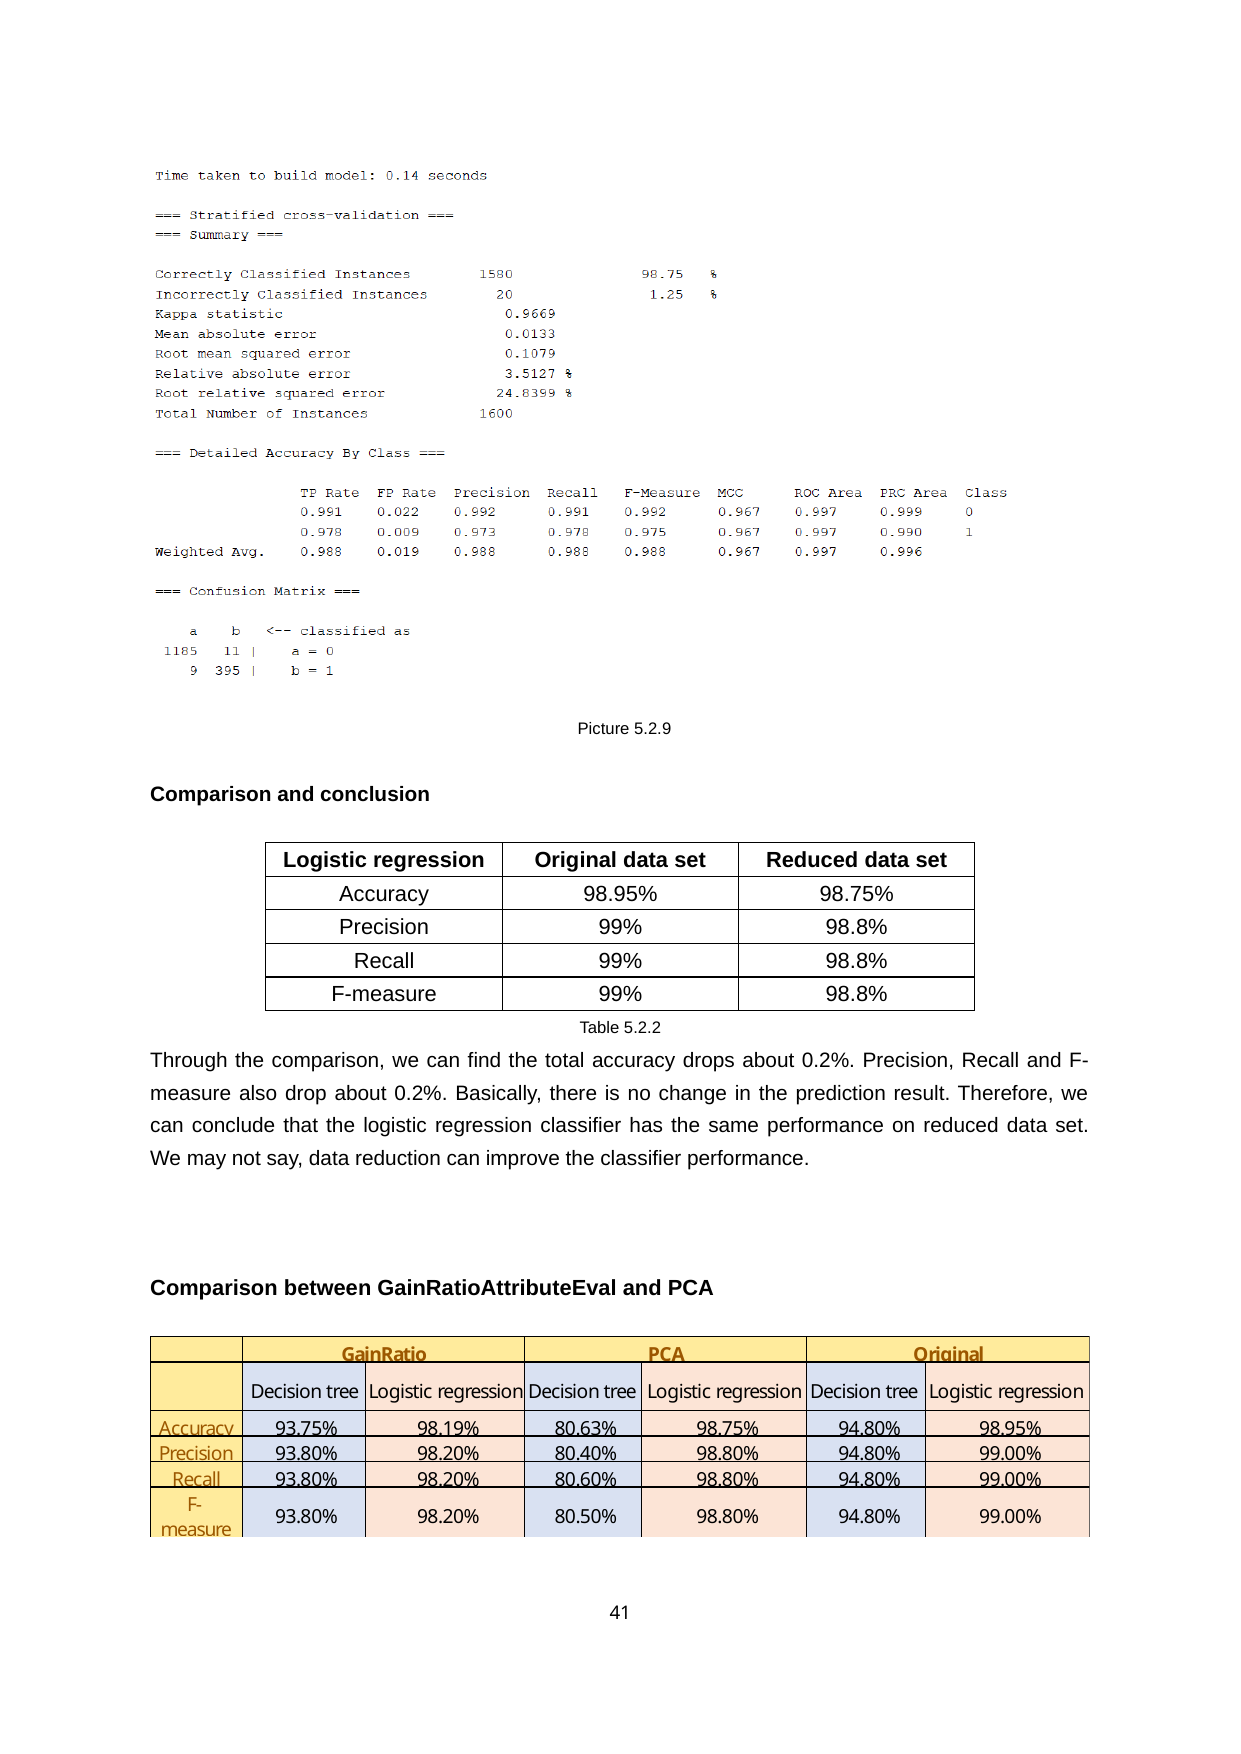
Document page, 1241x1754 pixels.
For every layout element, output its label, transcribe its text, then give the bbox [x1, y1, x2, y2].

table_cell 99% [503, 944, 738, 976]
picture [150, 159, 1090, 689]
table_cell 98.95% [503, 877, 738, 909]
table_cell 98.8% [739, 944, 974, 976]
text Comparison and conclusion [150, 777, 1090, 810]
table_cell 98.75% [739, 877, 974, 909]
text Picture 5.2.9 [150, 712, 1090, 745]
text Table 5.2.2 [150, 1011, 1090, 1043]
table_header Original data set [503, 843, 738, 876]
table_header Logistic regression [266, 843, 502, 876]
table_cell Precision [266, 910, 502, 943]
text Through the comparison, we can find the total accuracy drops about 0.2%. Precision, Recall and F-measure also drop about 0.2%. Basically, there is no change in the prediction result. Therefore, we can conclude that the logistic regression classifier has the same performance on reduced data set. We may not say, data reduction can improve the classifier performance. [150, 1043, 1090, 1173]
table_header Reduced data set [739, 843, 974, 876]
table_cell 99% [503, 910, 738, 943]
table_cell 99% [503, 978, 738, 1010]
table_cell Accuracy [266, 877, 502, 909]
text Comparison between GainRatioAttributeEval and PCA [150, 1271, 1090, 1303]
table_cell 98.8% [739, 910, 974, 943]
table_cell Recall [266, 944, 502, 976]
table_cell 98.8% [739, 978, 974, 1010]
table_cell F-measure [266, 978, 502, 1010]
